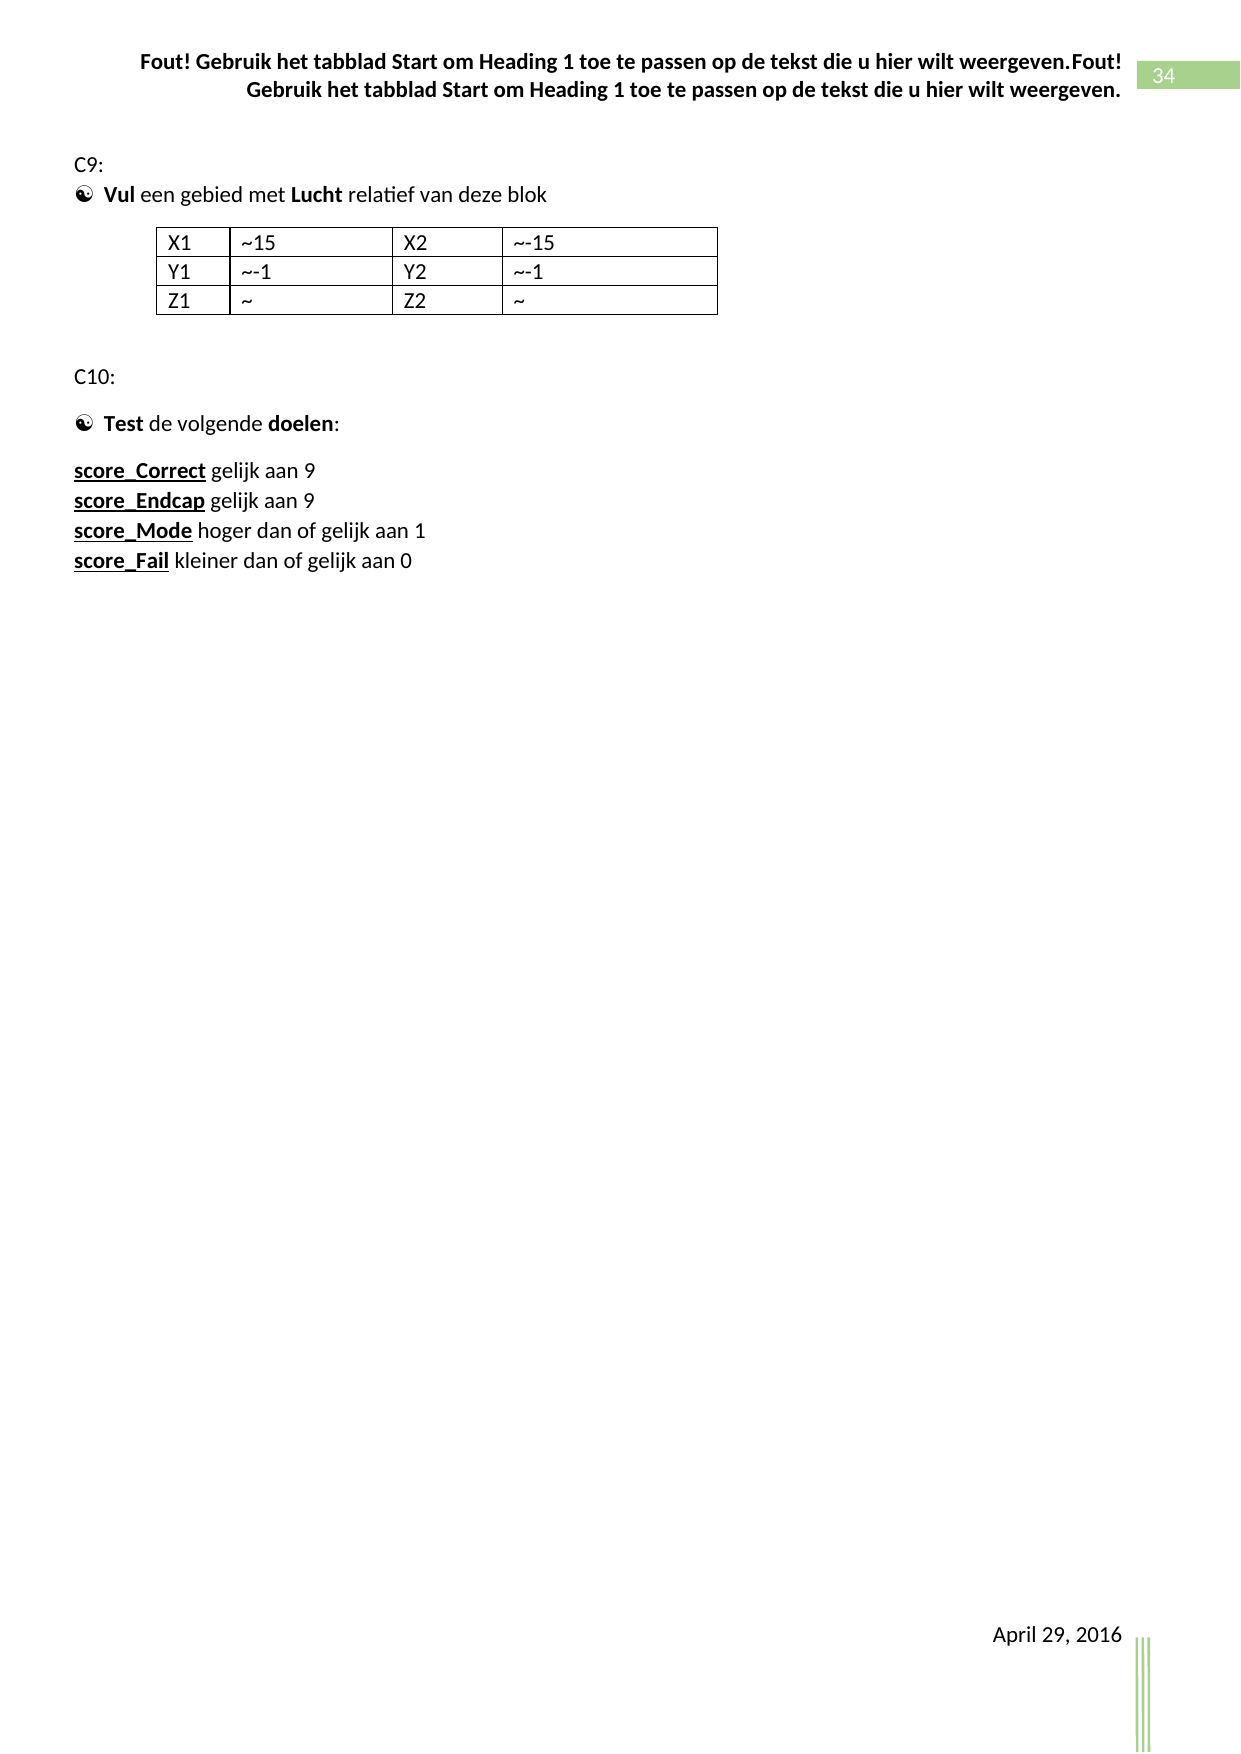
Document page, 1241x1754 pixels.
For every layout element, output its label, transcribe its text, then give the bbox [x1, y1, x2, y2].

table_cell Z1 [157, 286, 229, 314]
table_cell ~-1 [503, 257, 717, 285]
table_header ~-15 [503, 228, 717, 256]
table_cell Y2 [393, 257, 502, 285]
table_cell Y1 [157, 257, 229, 285]
list Test de volgende doelen: [74, 409, 1137, 437]
text score_Fail kleiner dan of gelijk aan 0 [74, 547, 1137, 574]
list C9: [74, 150, 1137, 178]
table_cell ~ [503, 286, 717, 314]
table_cell ~-1 [231, 257, 392, 285]
text C10: [74, 362, 1137, 390]
table_cell ~ [231, 286, 392, 314]
table_header X2 [393, 228, 502, 256]
table_cell Z2 [393, 286, 502, 314]
table_header X1 [157, 228, 229, 256]
text score_Correct gelijk aan 9 [74, 456, 1137, 484]
list Vul een gebied met Lucht relatief van deze blok [74, 180, 1137, 208]
table_header ~15 [231, 228, 392, 256]
text score_Mode hoger dan of gelijk aan 1 [74, 516, 1137, 544]
text score_Endcap gelijk aan 9 [74, 486, 1137, 514]
